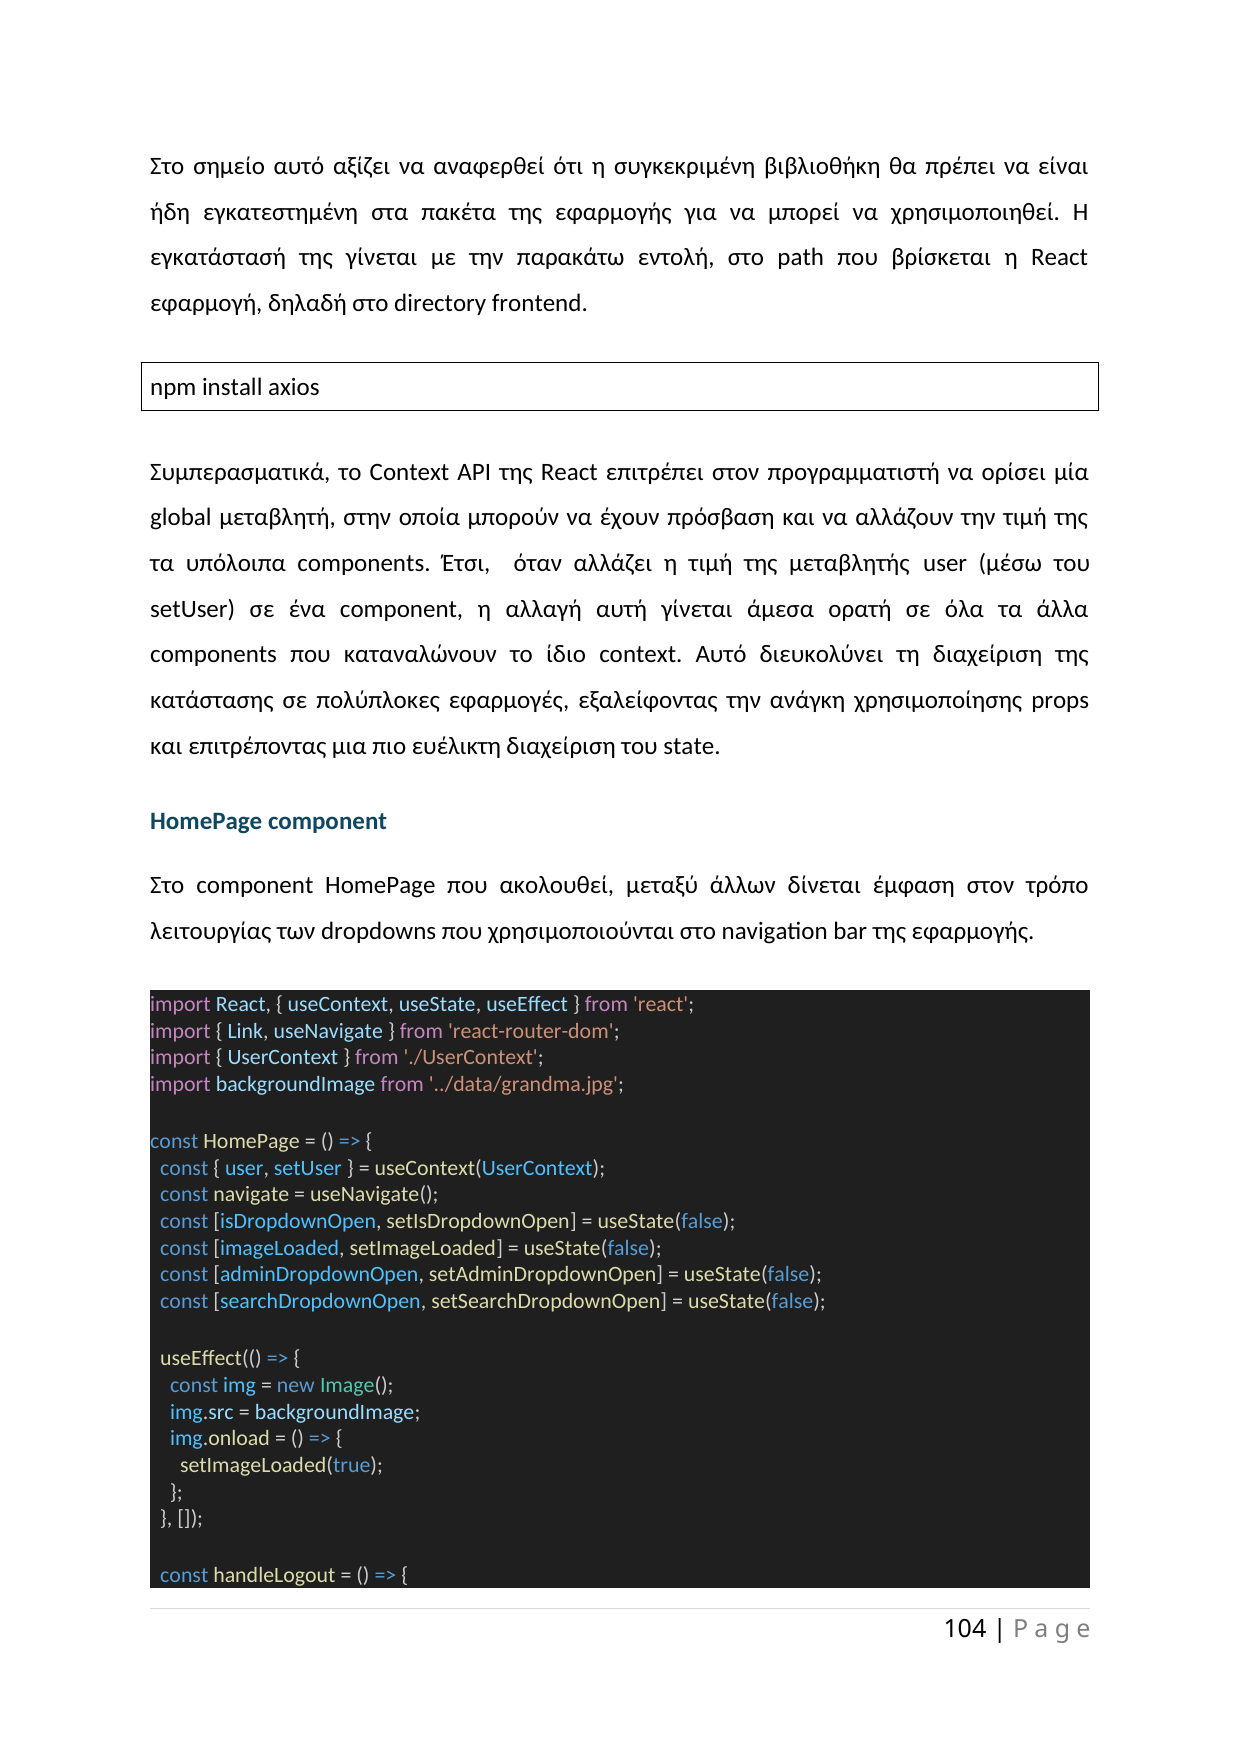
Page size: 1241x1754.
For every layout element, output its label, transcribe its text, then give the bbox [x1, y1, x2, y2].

text }; [150, 1478, 1090, 1504]
text const handleLogout = () => { [150, 1562, 1090, 1588]
text import React, { useContext, useState, useEffect } from 'react'; [150, 990, 1090, 1017]
text useEffect(() => { [150, 1344, 1090, 1371]
text npm install axios [142, 363, 1098, 410]
text const navigate = useNavigate(); [150, 1181, 1090, 1207]
text const HomePage = () => { [150, 1127, 1090, 1154]
text Συμπερασματικά, το Context API της React επιτρέπει στον προγραμματιστή να ορίσει μία global μεταβλητή, στην οποία μπορούν να έχουν πρόσβαση και να αλλάζουν την τιμή της τα υπόλοιπα components. Έτσι, όταν αλλάζει η τιμή της μεταβλητής user (μέσω του setUser) σε ένα component, η αλλαγή αυτή γίνεται άμεσα ορατή σε όλα τα άλλα components που καταναλώνουν το ίδιο context. Αυτό διευκολύνει τη διαχείριση της κατάστασης σε πολύπλοκες εφαρμογές, εξαλείφοντας την ανάγκη χρησιμοποίησης props και επιτρέποντας μια πιο ευέλικτη διαχείριση του state. [150, 456, 1090, 761]
text img.onload = () => { [150, 1424, 1090, 1451]
text const [imageLoaded, setImageLoaded] = useState(false); [150, 1234, 1090, 1261]
text }, []); [150, 1504, 1090, 1531]
text import { Link, useNavigate } from 'react-router-dom'; [150, 1017, 1090, 1043]
subtitle HomePage component [150, 805, 1090, 836]
text const [searchDropdownOpen, setSearchDropdownOpen] = useState(false); [150, 1287, 1090, 1314]
text const { user, setUser } = useContext(UserContext); [150, 1154, 1090, 1181]
text const img = new Image(); [150, 1371, 1090, 1398]
text Στο σημείο αυτό αξίζει να αναφερθεί ότι η συγκεκριμένη βιβλιοθήκη θα πρέπει να είναι ήδη εγκατεστημένη στα πακέτα της εφαρμογής για να μπορεί να χρησιμοποιηθεί. Η εγκατάστασή της γίνεται με την παρακάτω εντολή, στο path που βρίσκεται η React εφαρμογή, δηλαδή στο directory frontend. [150, 150, 1090, 318]
text setImageLoaded(true); [150, 1451, 1090, 1478]
text img.src = backgroundImage; [150, 1398, 1090, 1424]
text const [adminDropdownOpen, setAdminDropdownOpen] = useState(false); [150, 1261, 1090, 1287]
text Στο component HomePage που ακολουθεί, μεταξύ άλλων δίνεται έμφαση στον τρόπο λειτουργίας των dropdowns που χρησιμοποιούνται στο navigation bar της εφαρμογής. [150, 869, 1090, 946]
text const [isDropdownOpen, setIsDropdownOpen] = useState(false); [150, 1207, 1090, 1234]
text import { UserContext } from './UserContext'; [150, 1043, 1090, 1070]
text import backgroundImage from '../data/grandma.jpg'; [150, 1070, 1090, 1097]
